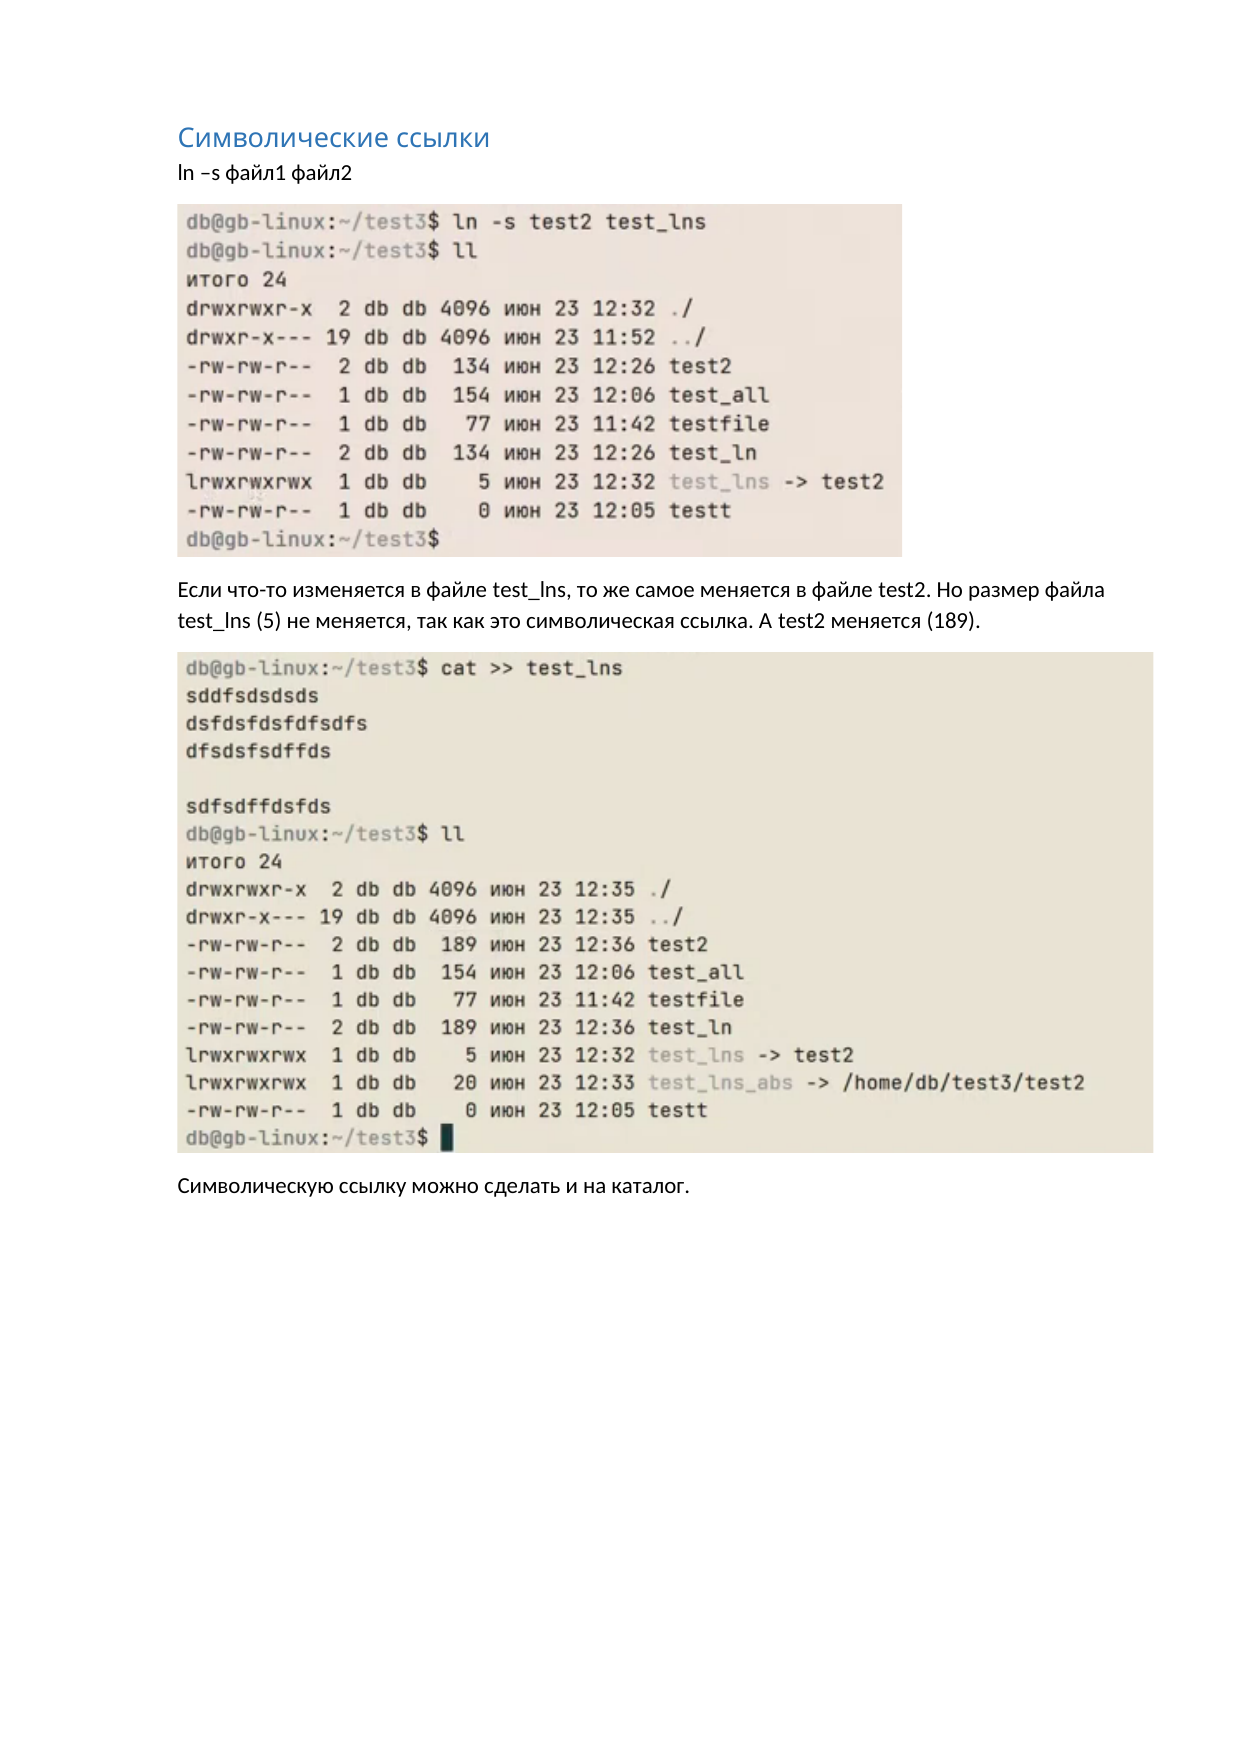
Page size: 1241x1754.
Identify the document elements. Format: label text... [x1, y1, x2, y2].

text ln –s файл1 файл2 [177, 158, 1152, 186]
subtitle Символические ссылки [177, 118, 1152, 155]
picture [177, 652, 1154, 1153]
text Символическую ссылку можно сделать и на каталог. [177, 1171, 1152, 1199]
text Если что-то изменяется в файле test_lns, то же самое меняется в файле test2. Но размер файла test_lns (5) не меняется, так как это символическая ссылка. А test2 меняется (189). [177, 576, 1152, 634]
picture [177, 204, 903, 557]
